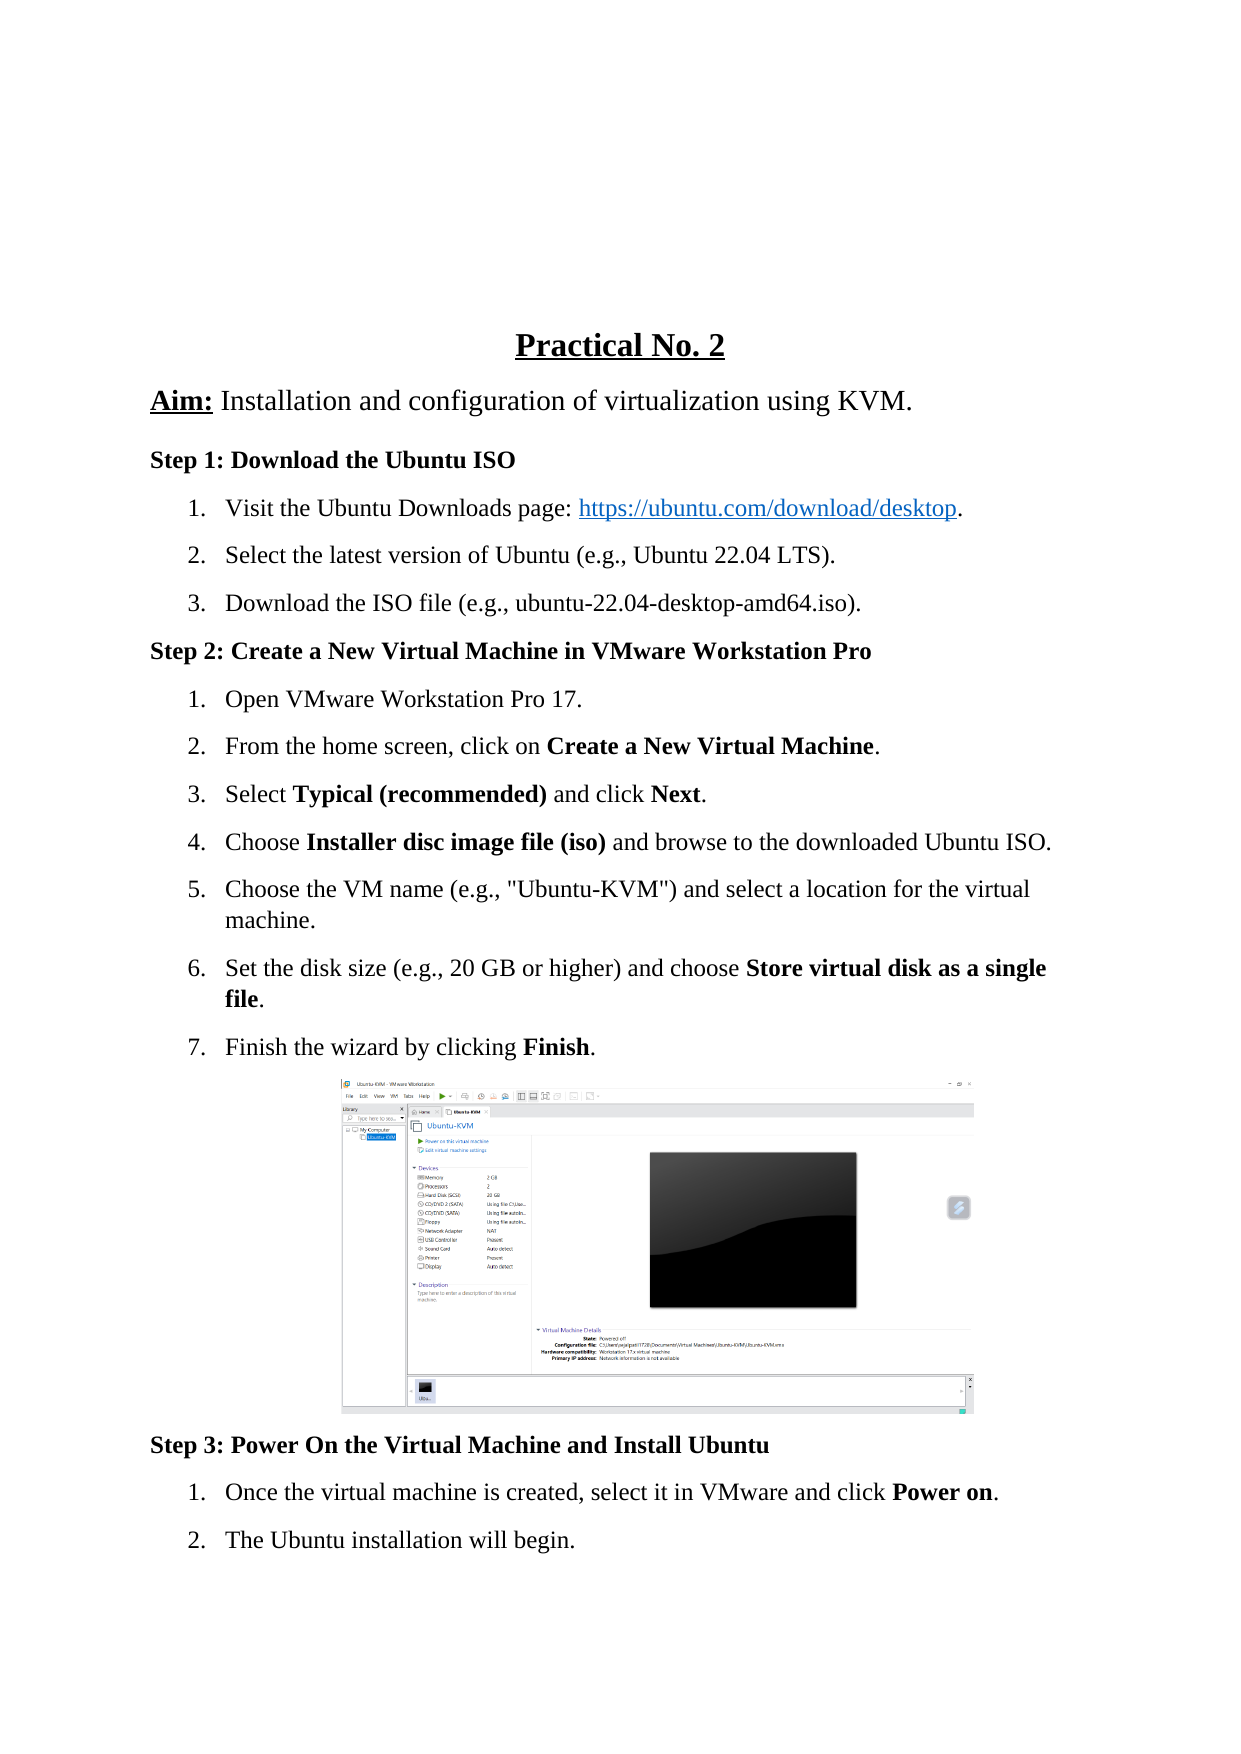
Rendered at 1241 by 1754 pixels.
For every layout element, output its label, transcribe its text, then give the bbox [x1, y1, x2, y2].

text Practical No. 2 [150, 325, 1090, 363]
list From the home screen, click on Create a New Virtual Machine. [187, 731, 1090, 760]
list Choose the VM name (e.g., "Ubuntu-KVM") and select a location for the virtual machine. [187, 874, 1090, 934]
list Select Typical (recommended) and click Next. [187, 779, 1090, 808]
list Set the disk size (e.g., 20 GB or higher) and choose Store virtual disk as a single file. [187, 953, 1090, 1013]
list Visit the Ubuntu Downloads page: https://ubuntu.com/download/desktop. [187, 493, 1090, 522]
list Choose Installer disc image file (iso) and browse to the downloaded Ubuntu ISO. [187, 827, 1090, 856]
list Select the latest version of Ubuntu (e.g., Ubuntu 22.04 LTS). [187, 541, 1090, 569]
list Finish the wizard by clicking Finish. [187, 1032, 1090, 1061]
picture [341, 1079, 974, 1414]
list Once the virtual machine is created, select it in VMware and click Power on. [187, 1477, 1090, 1506]
list The Ubuntu installation will begin. [187, 1525, 1090, 1554]
text Step 3: Power On the Virtual Machine and Install Ubuntu [150, 1430, 1090, 1458]
text Aim: Installation and configuration of virtualization using KVM. [150, 383, 1090, 416]
text Step 1: Download the Ubuntu ISO [150, 445, 1090, 474]
text Step 2: Create a New Virtual Machine in VMware Workstation Pro [150, 636, 1090, 665]
list Open VMware Workstation Pro 17. [187, 684, 1090, 712]
list Download the ISO file (e.g., ubuntu-22.04-desktop-amd64.iso). [187, 588, 1090, 617]
